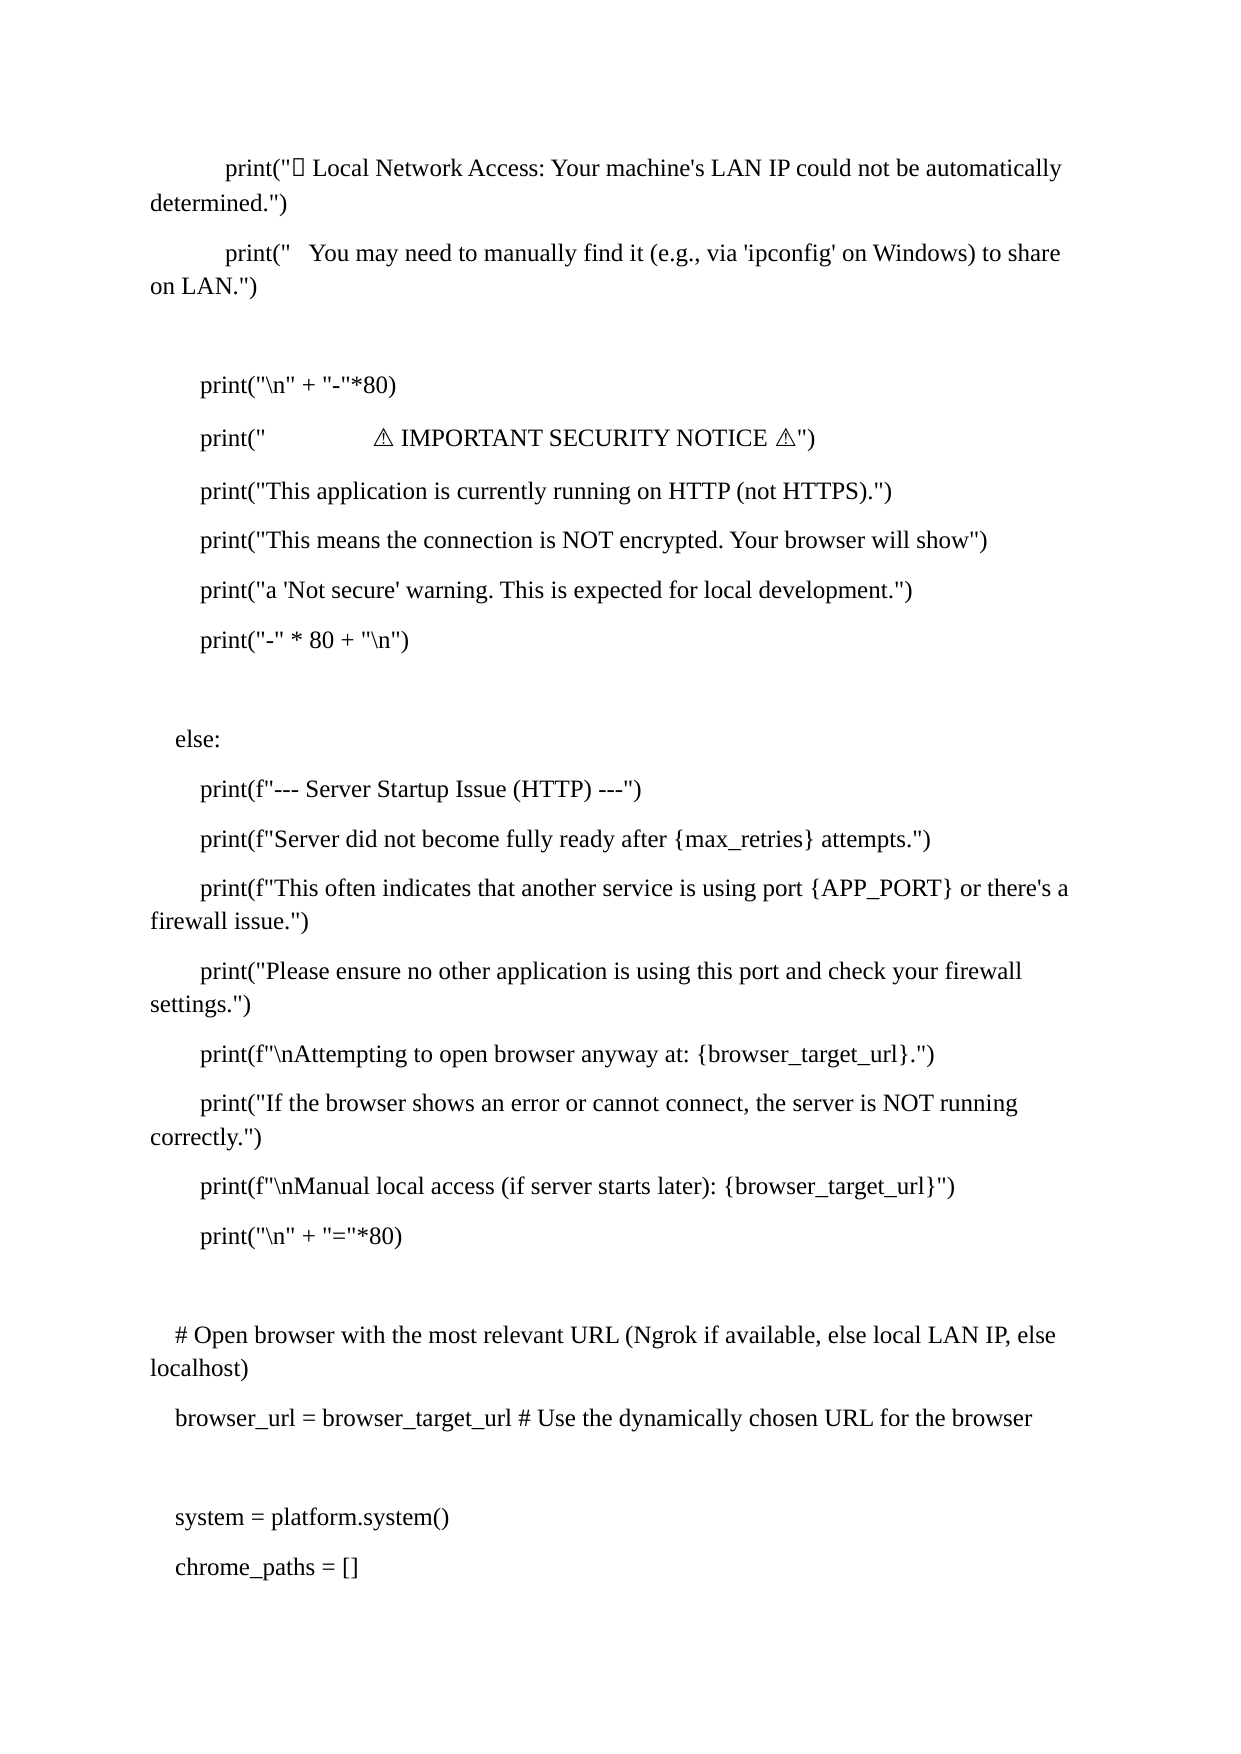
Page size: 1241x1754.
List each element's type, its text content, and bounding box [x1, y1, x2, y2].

text print("This means the connection is NOT encrypted. Your browser will show") [150, 526, 1090, 554]
text print("Please ensure no other application is using this port and check your firewall settings.") [150, 956, 1090, 1018]
text print("\n" + "="*80) [150, 1221, 1090, 1250]
text system = platform.system() [150, 1502, 1090, 1531]
text print("This application is currently running on HTTP (not HTTPS).") [150, 476, 1090, 505]
text print(f"\nManual local access (if server starts later): {browser_target_url}") [150, 1171, 1090, 1200]
text print("-" * 80 + "\n") [150, 625, 1090, 654]
text print("a 'Not secure' warning. This is expected for local development.") [150, 575, 1090, 604]
text print("🔗 Local Network Access: Your machine's LAN IP could not be automatically determined.") [150, 150, 1090, 217]
text print(f"Server did not become fully ready after {max_retries} attempts.") [150, 824, 1090, 852]
text chrome_paths = [] [150, 1552, 1090, 1581]
text print(f"This often indicates that another service is using port {APP_PORT} or there's a firewall issue.") [150, 873, 1090, 935]
text browser_url = browser_target_url # Use the dynamically chosen URL for the browser [150, 1403, 1090, 1432]
text else: [150, 724, 1090, 753]
text print(f"--- Server Startup Issue (HTTP) ---") [150, 774, 1090, 803]
text print("If the browser shows an error or cannot connect, the server is NOT running correctly.") [150, 1088, 1090, 1150]
text # Open browser with the most relevant URL (Ngrok if available, else local LAN IP, else localhost) [150, 1320, 1090, 1382]
text print(f"\nAttempting to open browser anyway at: {browser_target_url}.") [150, 1039, 1090, 1068]
text print("\n" + "-"*80) [150, 370, 1090, 399]
text print(" ⚠️ IMPORTANT SECURITY NOTICE ⚠️") [150, 420, 1090, 454]
text print(" You may need to manually find it (e.g., via 'ipconfig' on Windows) to share on LAN.") [150, 238, 1090, 300]
